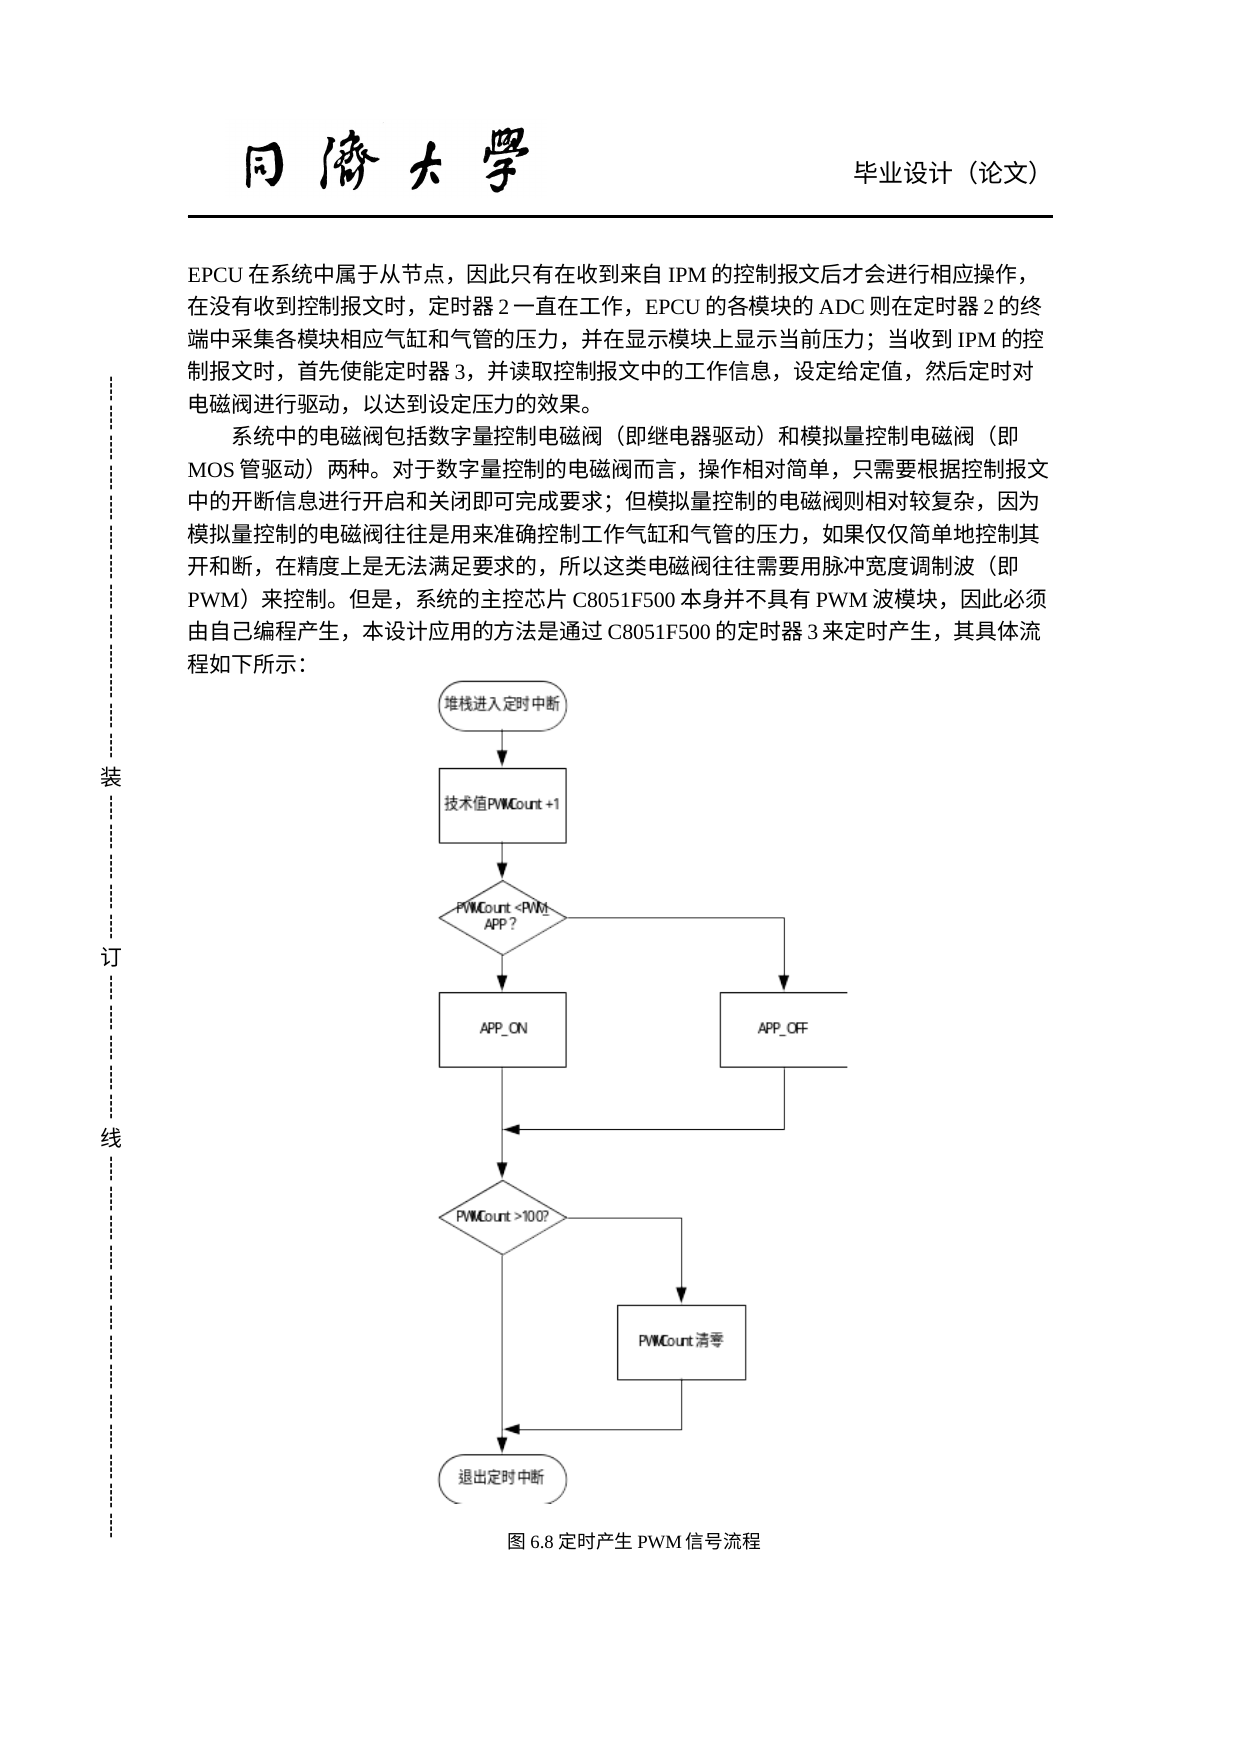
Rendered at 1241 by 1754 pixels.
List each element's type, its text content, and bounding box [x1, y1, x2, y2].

text 图6.8 定时产生PWM信号流程 [187, 1524, 1053, 1556]
text 系统中的电磁阀包括数字量控制电磁阀（即继电器驱动）和模拟量控制电磁阀（即MOS管驱动）两种。对于数字量控制的电磁阀而言，操作相对简单，只需要根据控制报文中的开断信息进行开启和关闭即可完成要求；但模拟量控制的电磁阀则相对较复杂，因为模拟量控制的电磁阀往往是用来准确控制工作气缸和气管的压力，如果仅仅简单地控制其开和断，在精度上是无法满足要求的，所以这类电磁阀往往需要用脉冲宽度调制波（即PWM）来控制。但是，系统的主控芯片C8051F500本身并不具有PWM波模块，因此必须由自己编程产生，本设计应用的方法是通过C8051F500的定时器3来定时产生，其具体流程如下所示： [187, 419, 1053, 679]
picture [224, 119, 547, 198]
